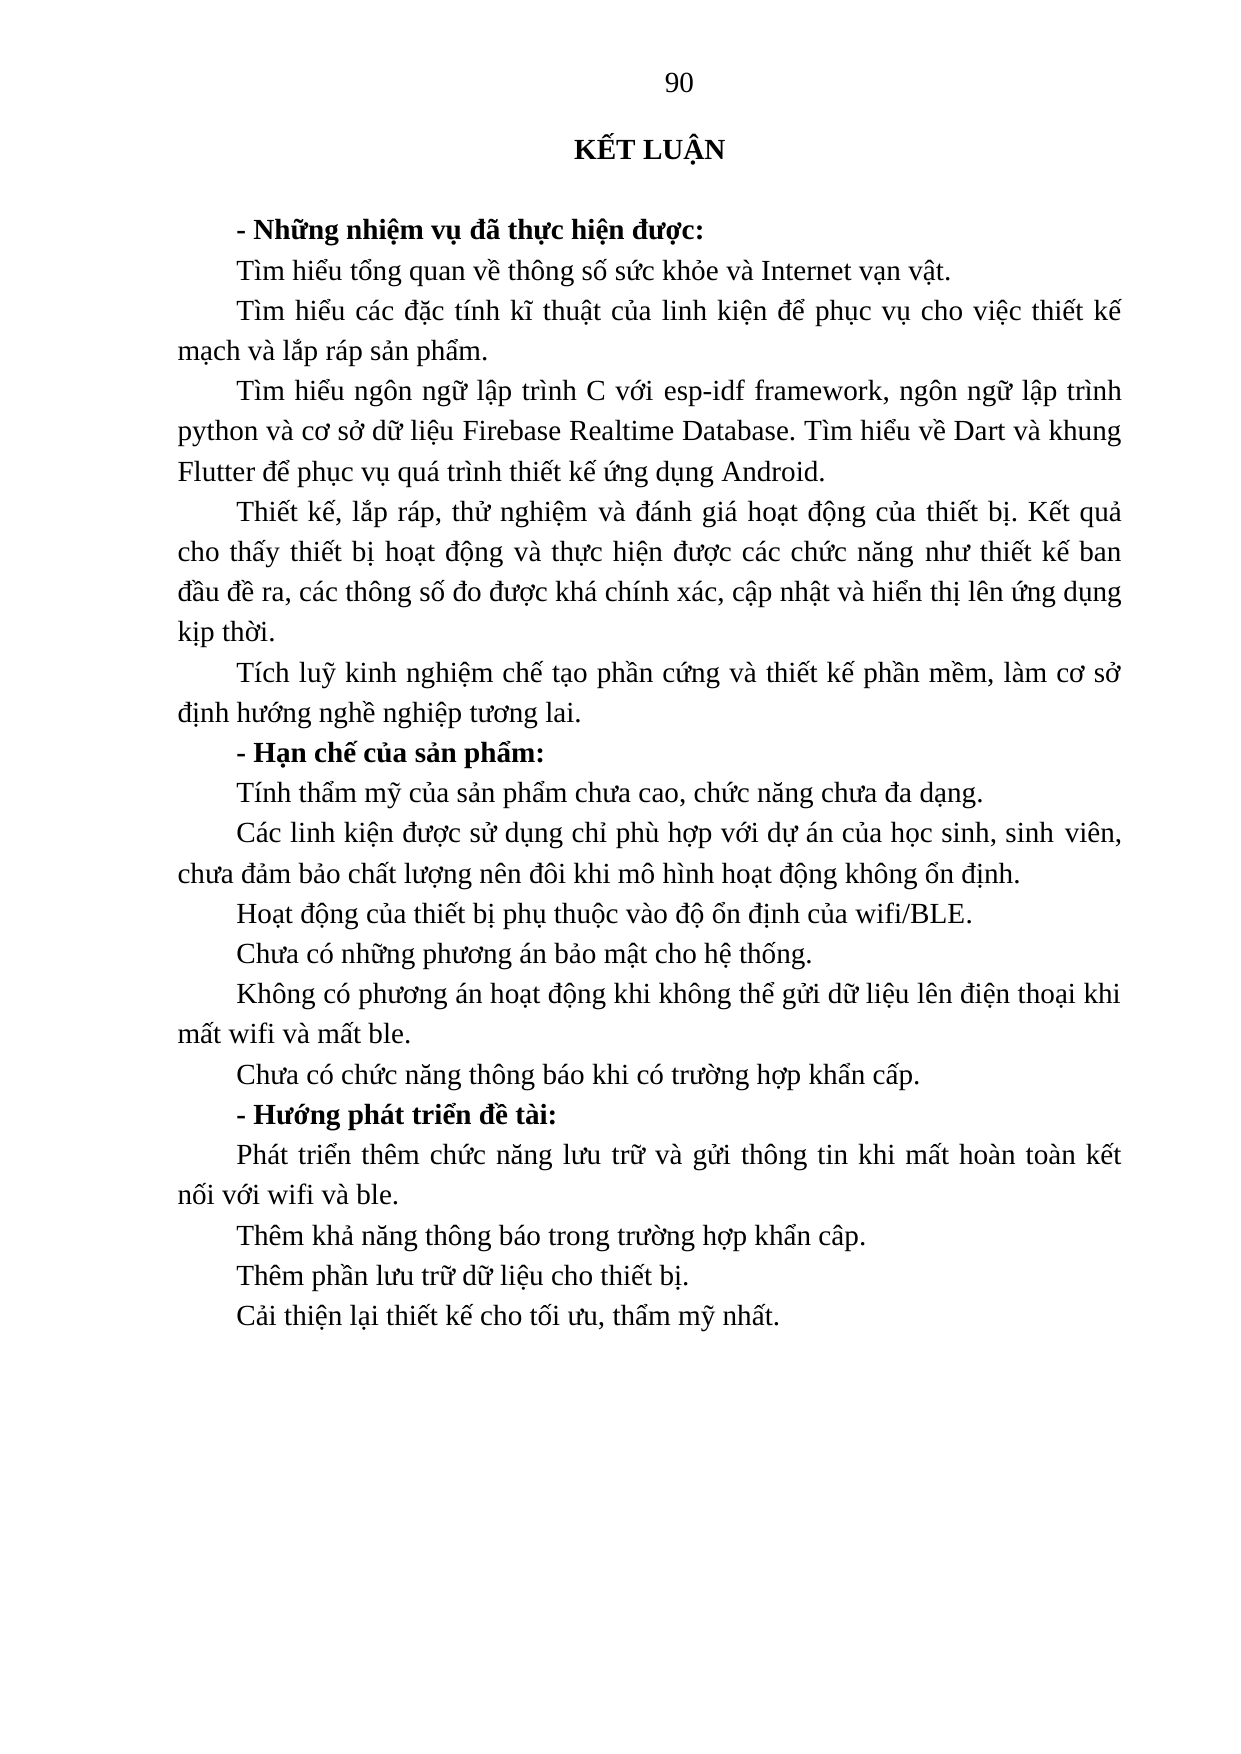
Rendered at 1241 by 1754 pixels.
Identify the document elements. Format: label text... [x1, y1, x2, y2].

text - Những nhiệm vụ đã thực hiện được: [177, 212, 1122, 246]
list Thiết kế, lắp ráp, thử nghiệm và đánh giá hoạt động của thiết bị. Kết quả cho thấy thiết bị hoạt động và thực hiện được các chức năng như thiết kế ban đầu đề ra, các thông số đo được khá chính xác, cập nhật và hiển thị lên ứng dụng kịp thời. [177, 494, 1122, 648]
list Hoạt động của thiết bị phụ thuộc vào độ ổn định của wifi/BLE. [177, 896, 1122, 929]
list Tích luỹ kinh nghiệm chế tạo phần cứng và thiết kế phần mềm, làm cơ sở định hướng nghề nghiệp tương lai. [177, 655, 1122, 728]
list Tìm hiểu tổng quan về thông số sức khỏe và Internet vạn vật. [177, 253, 1122, 286]
list Tính thẩm mỹ của sản phẩm chưa cao, chức năng chưa đa dạng. [177, 775, 1122, 809]
list Cải thiện lại thiết kế cho tối ưu, thẩm mỹ nhất. [177, 1298, 1122, 1332]
list Tìm hiểu các đặc tính kĩ thuật của linh kiện để phục vụ cho việc thiết kế mạch và lắp ráp sản phẩm. [177, 293, 1122, 367]
text - Hạn chế của sản phẩm: [177, 735, 1122, 769]
list Phát triển thêm chức năng lưu trữ và gửi thông tin khi mất hoàn toàn kết nối với wifi và ble. [177, 1137, 1122, 1211]
list Tìm hiểu ngôn ngữ lập trình C với esp-idf framework, ngôn ngữ lập trình python và cơ sở dữ liệu Firebase Realtime Database. Tìm hiểu về Dart và khung Flutter để phục vụ quá trình thiết kế ứng dụng Android. [177, 373, 1122, 487]
list Thêm phần lưu trữ dữ liệu cho thiết bị. [177, 1258, 1122, 1291]
list Chưa có chức năng thông báo khi có trường hợp khẩn cấp. [177, 1057, 1122, 1090]
list Không có phương án hoạt động khi không thể gửi dữ liệu lên điện thoại khi mất wifi và mất ble. [177, 976, 1122, 1050]
list Thêm khả năng thông báo trong trường hợp khẩn câp. [177, 1218, 1122, 1251]
list Chưa có những phương án bảo mật cho hệ thống. [177, 936, 1122, 970]
list Các linh kiện được sử dụng chỉ phù hợp với dự án của học sinh, sinh viên, chưa đảm bảo chất lượng nên đôi khi mô hình hoạt động không ổn định. [177, 816, 1122, 889]
text - Hướng phát triển đề tài: [177, 1097, 1122, 1131]
subtitle KẾT LUẬN [177, 132, 1122, 166]
